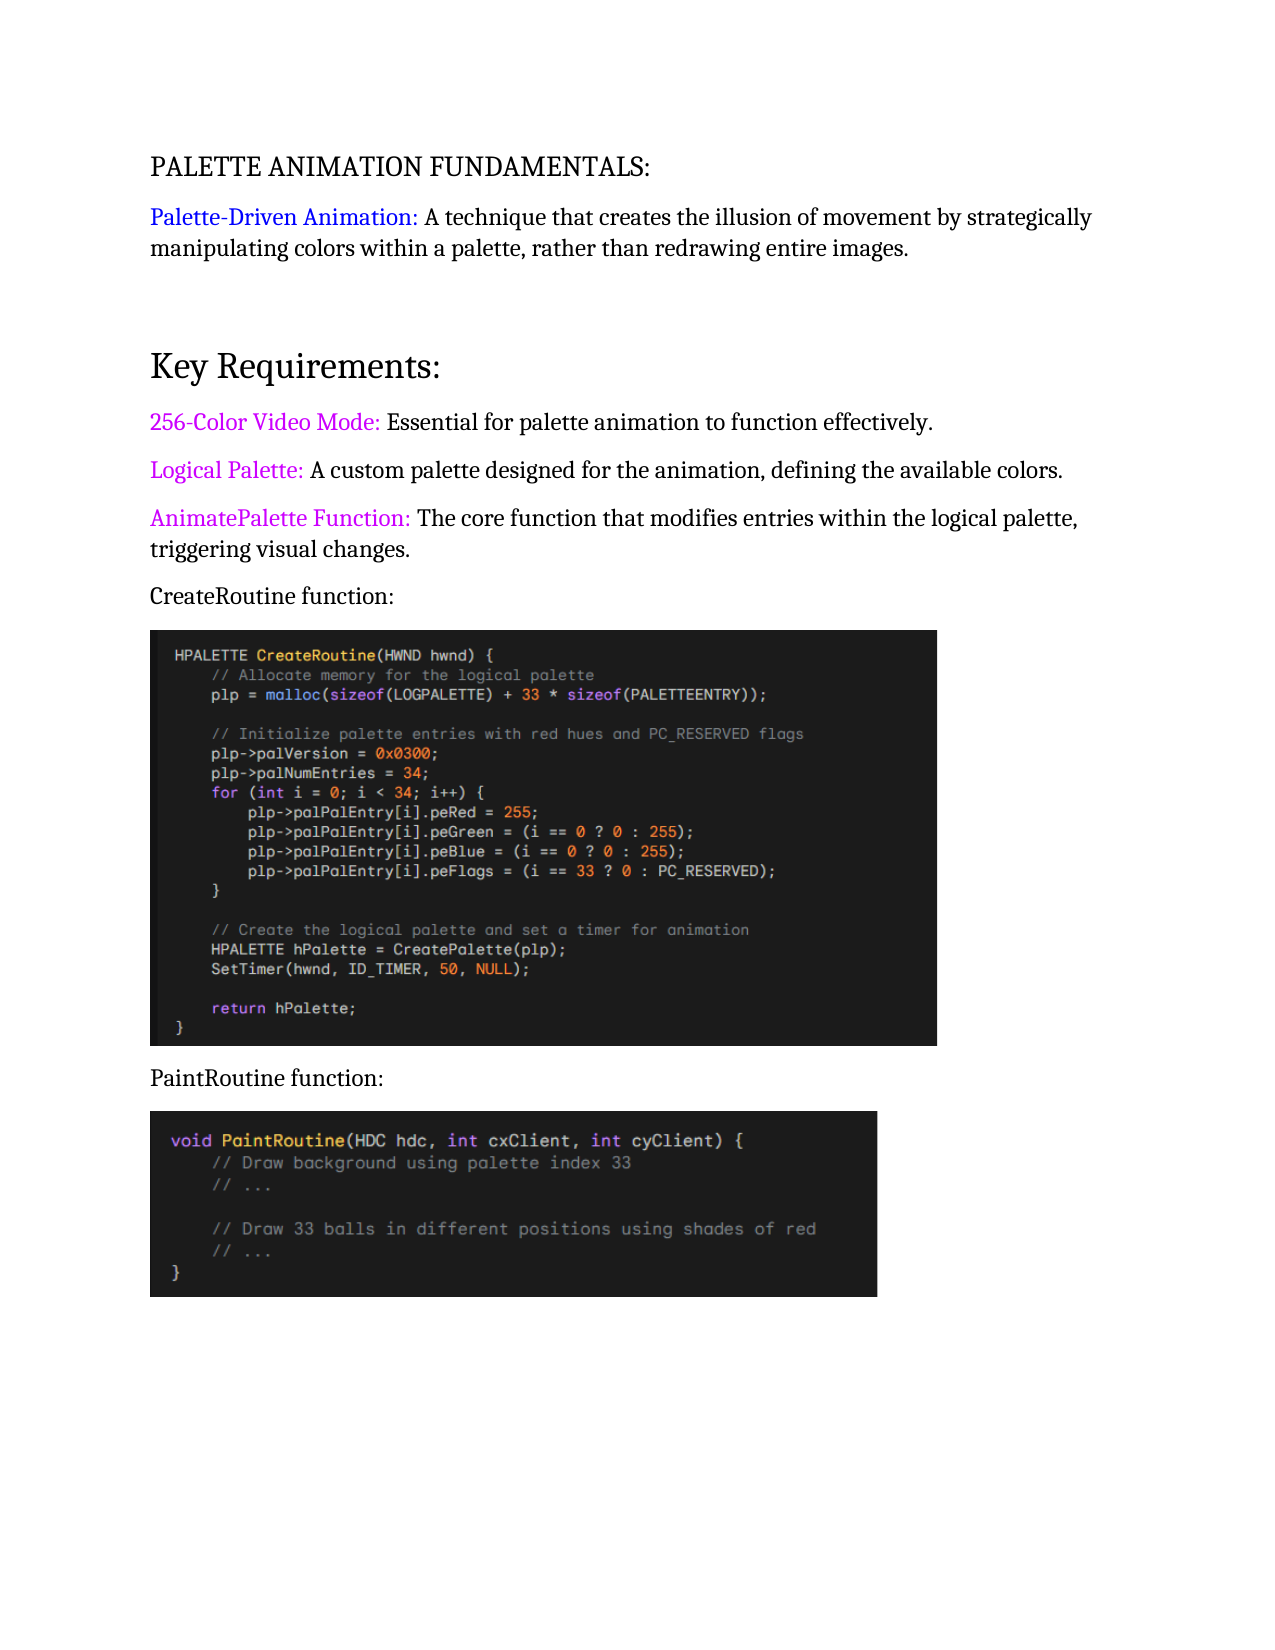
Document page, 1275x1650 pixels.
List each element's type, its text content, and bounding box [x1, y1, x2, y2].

text CreateRoutine function: [150, 582, 1125, 611]
text AnimatePalette Function: The core function that modifies entries within the logical palette, triggering visual changes. [150, 503, 1125, 563]
picture [150, 630, 938, 1046]
text Key Requirements: [150, 345, 1125, 388]
text PaintRoutine function: [150, 1064, 1125, 1093]
text 256-Color Video Mode: Essential for palette animation to function effectively. [150, 408, 1125, 437]
text Palette-Driven Animation: A technique that creates the illusion of movement by strategically manipulating colors within a palette, rather than redrawing entire images. [150, 203, 1125, 263]
text Logical Palette: A custom palette designed for the animation, defining the available colors. [150, 456, 1125, 484]
text PALETTE ANIMATION FUNDAMENTALS: [150, 150, 1125, 183]
picture [150, 1111, 878, 1297]
